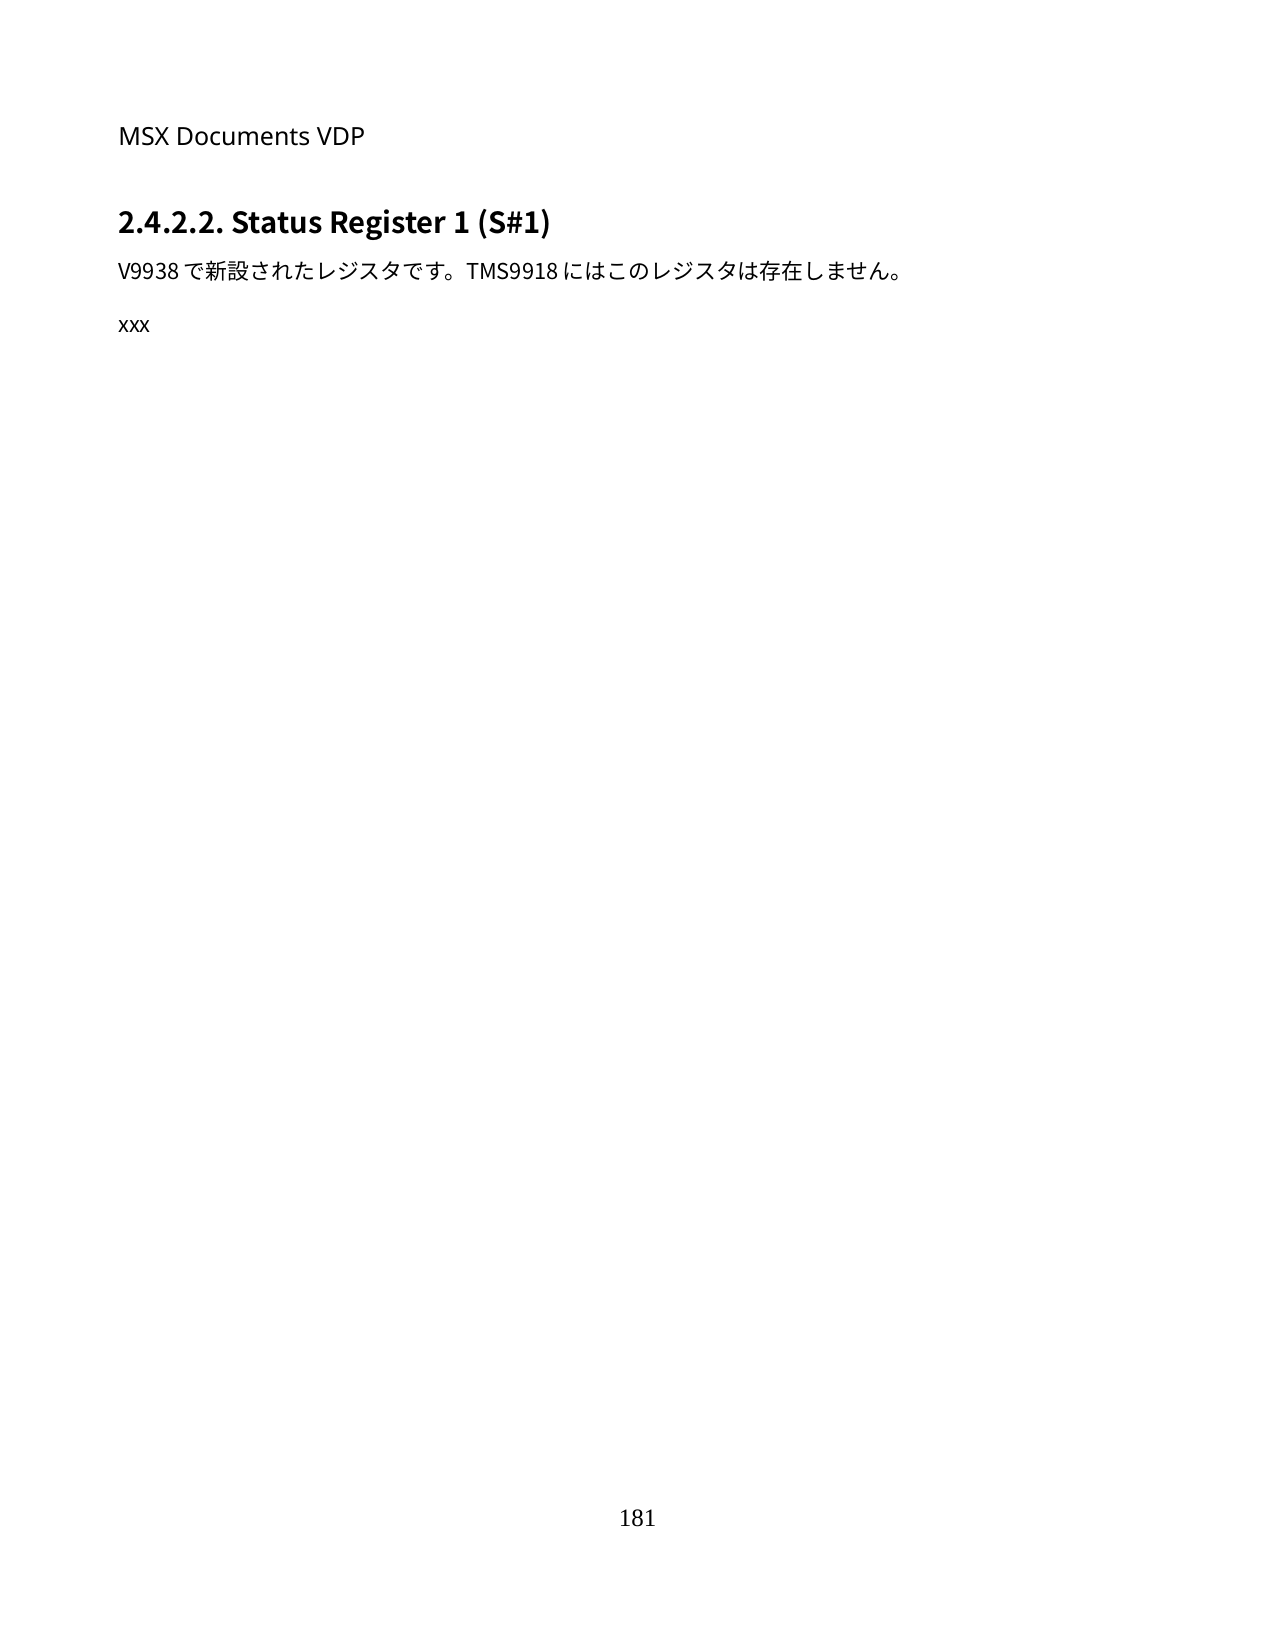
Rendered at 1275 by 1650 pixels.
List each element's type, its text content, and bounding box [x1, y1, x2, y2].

subtitle 2.4.2.2. Status Register 1 (S#1) [118, 199, 1157, 242]
text xxx [118, 307, 1157, 338]
text V9938で新設されたレジスタです。TMS9918にはこのレジスタは存在しません。 [118, 254, 1157, 286]
